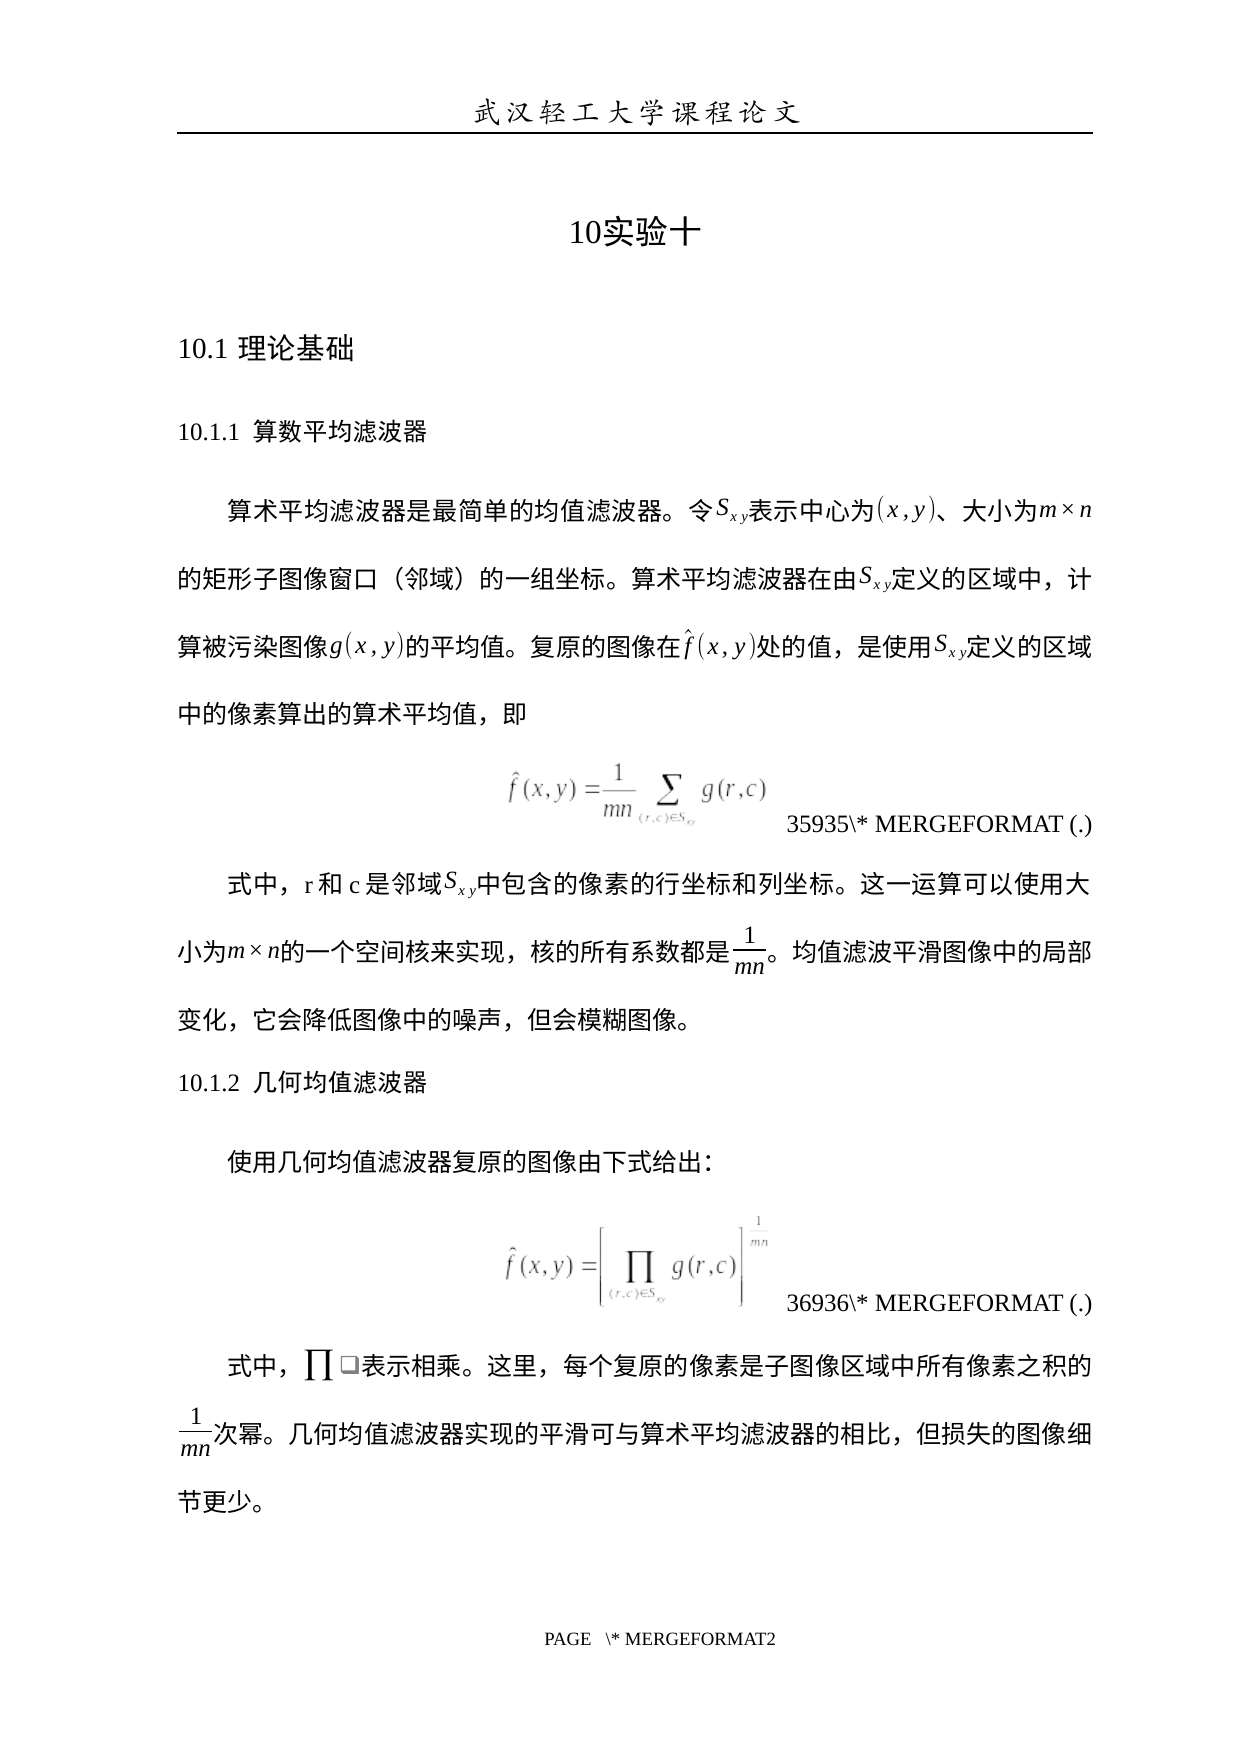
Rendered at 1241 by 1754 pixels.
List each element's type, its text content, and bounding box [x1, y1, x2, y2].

subtitle 实验十 [177, 196, 1093, 264]
text 式中，表示相乘。这里，每个复原的像素是子图像区域中所有像素之积的次幂。几何均值滤波器实现的平滑可与算术平均滤波器的相比，但损失的图像细节更少。 [177, 1331, 1093, 1534]
text 使用几何均值滤波器复原的图像由下式给出： [177, 1127, 1093, 1195]
subtitle 理论基础 [177, 313, 1093, 381]
subtitle 算数平均滤波器 [177, 414, 1093, 448]
text 式中，r和c是邻域中包含的像素的行坐标和列坐标。这一运算可以使用大小为的一个空间核来实现，核的所有系数都是。均值滤波平滑图像中的局部变化，它会降低图像中的噪声，但会模糊图像。 [177, 849, 1093, 1053]
subtitle 几何均值滤波器 [177, 1065, 1093, 1099]
text 算术平均滤波器是最简单的均值滤波器。令表示中心为、大小为的矩形子图像窗口（邻域）的一组坐标。算术平均滤波器在由定义的区域中，计算被污染图像的平均值。复原的图像在处的值，是使用定义的区域中的像素算出的算术平均值，即 [177, 475, 1093, 747]
